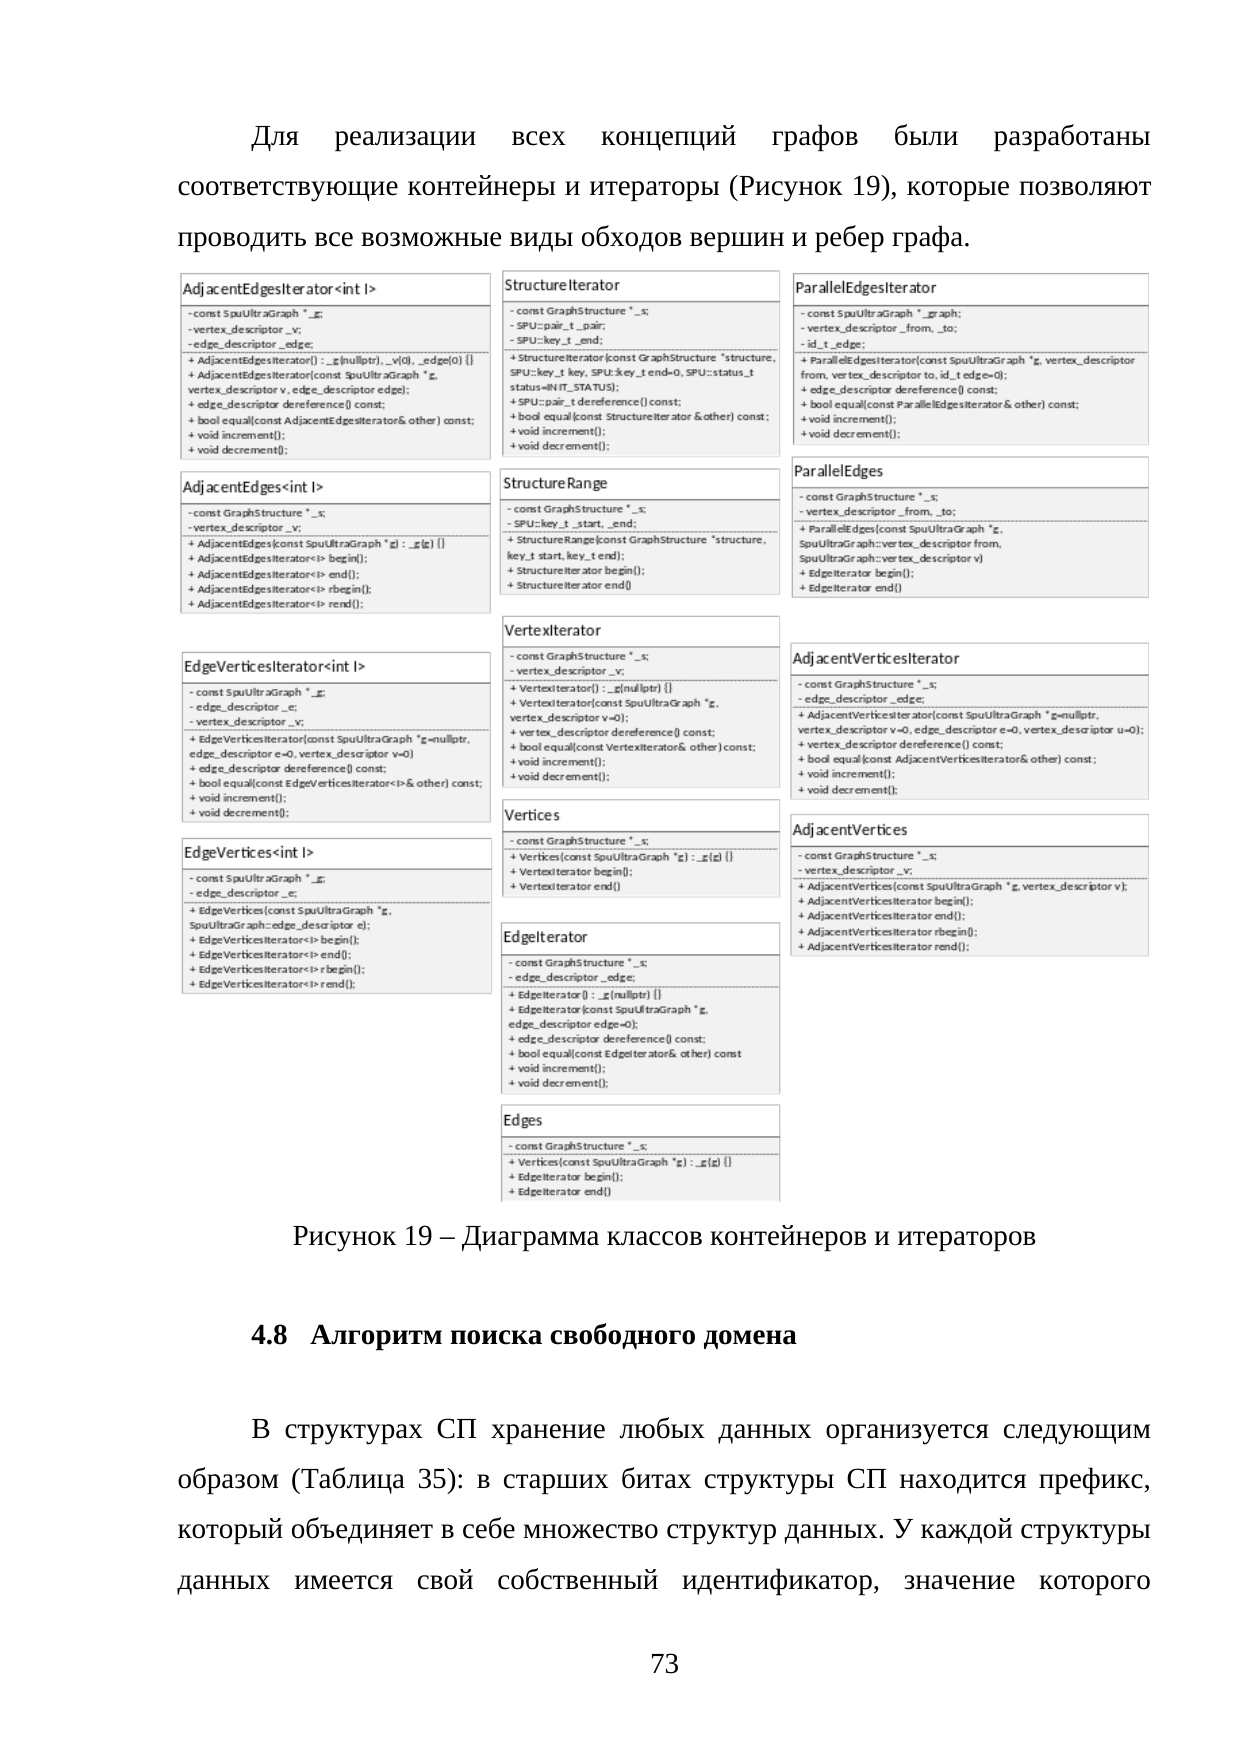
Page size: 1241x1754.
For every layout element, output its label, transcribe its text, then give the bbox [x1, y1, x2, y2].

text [177, 1411, 1152, 1595]
subtitle Алгоритм поиска свободного домена [251, 1317, 1152, 1350]
text Для реализации всех концепций графов были разработаны соответствующие контейнеры и итераторы (Рисунок 19), которые позволяют проводить все возможные виды обходов вершин и ребер графа. [177, 118, 1152, 252]
text Рисунок 19 – Диаграмма классов контейнеров и итераторов [177, 1218, 1152, 1252]
